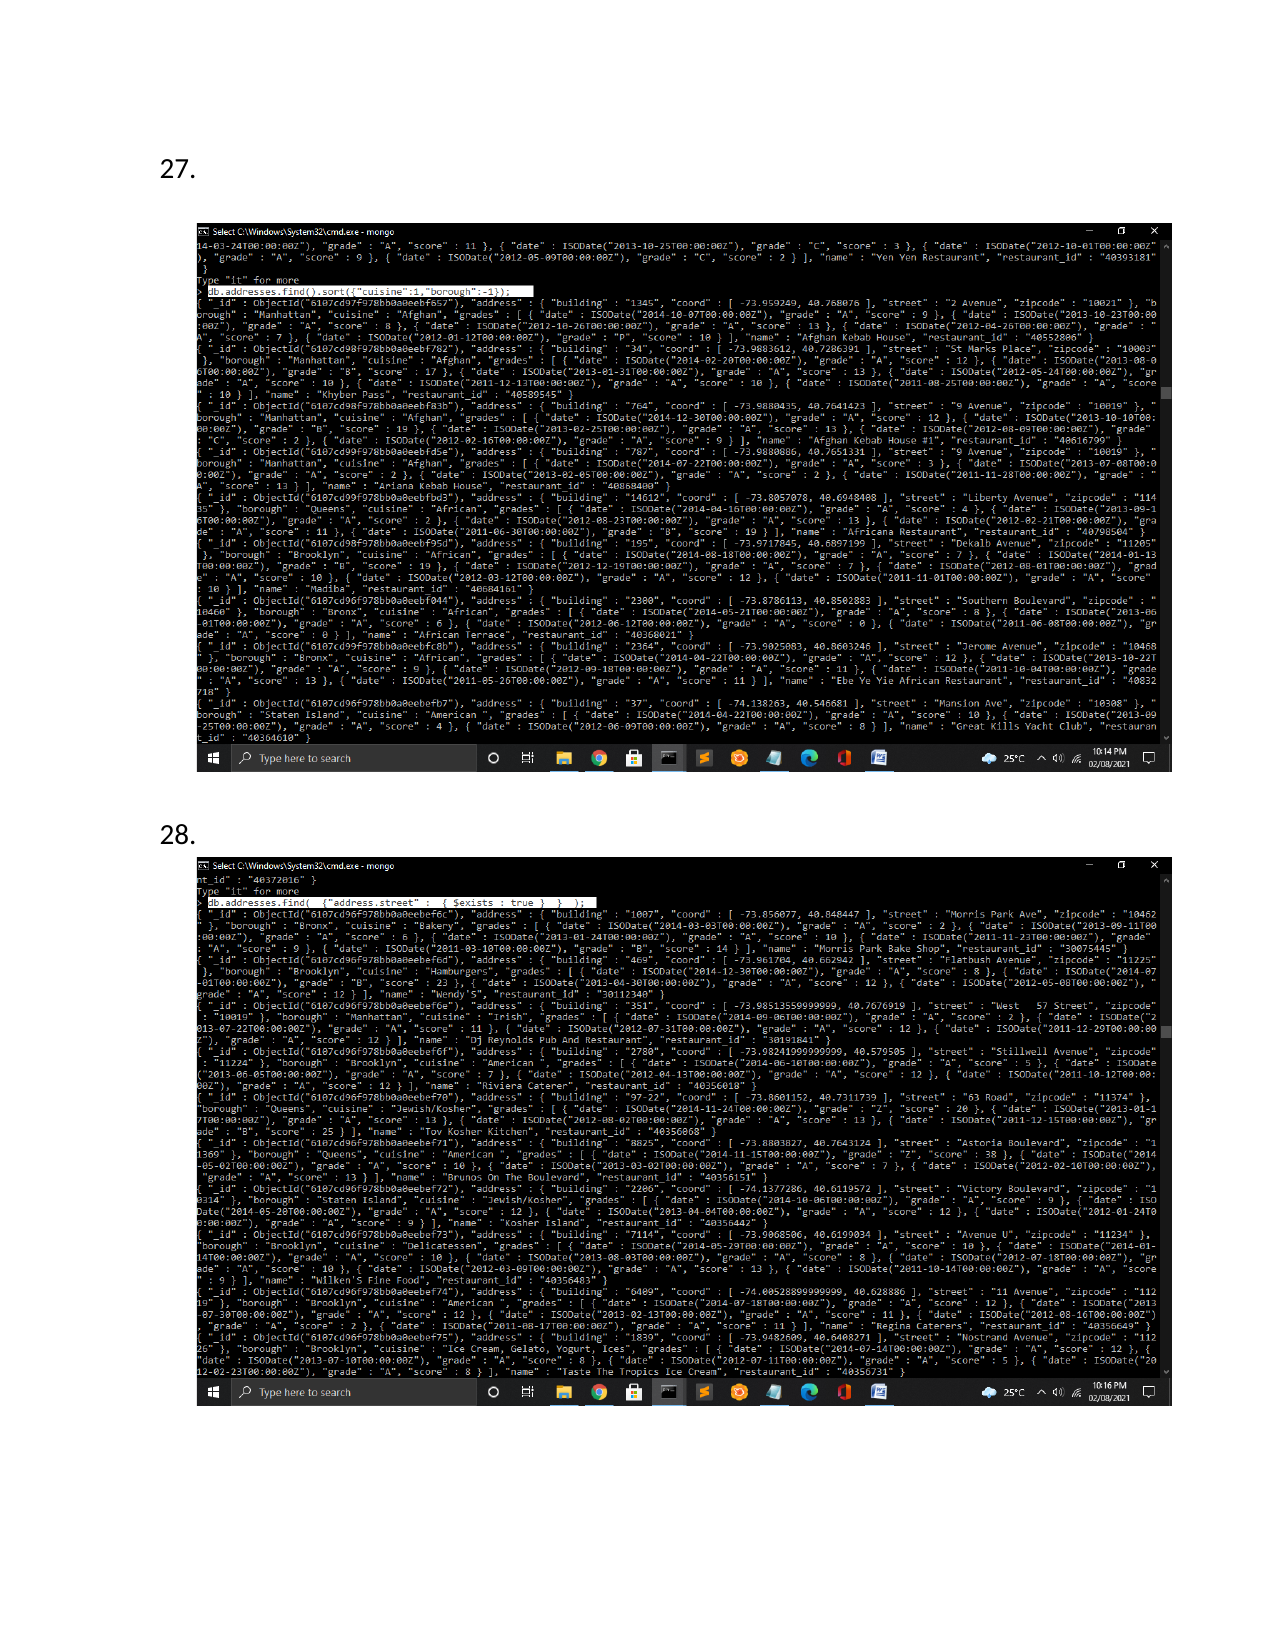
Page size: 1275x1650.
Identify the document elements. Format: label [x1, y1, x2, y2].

picture [196, 223, 1172, 772]
picture [196, 857, 1172, 1406]
